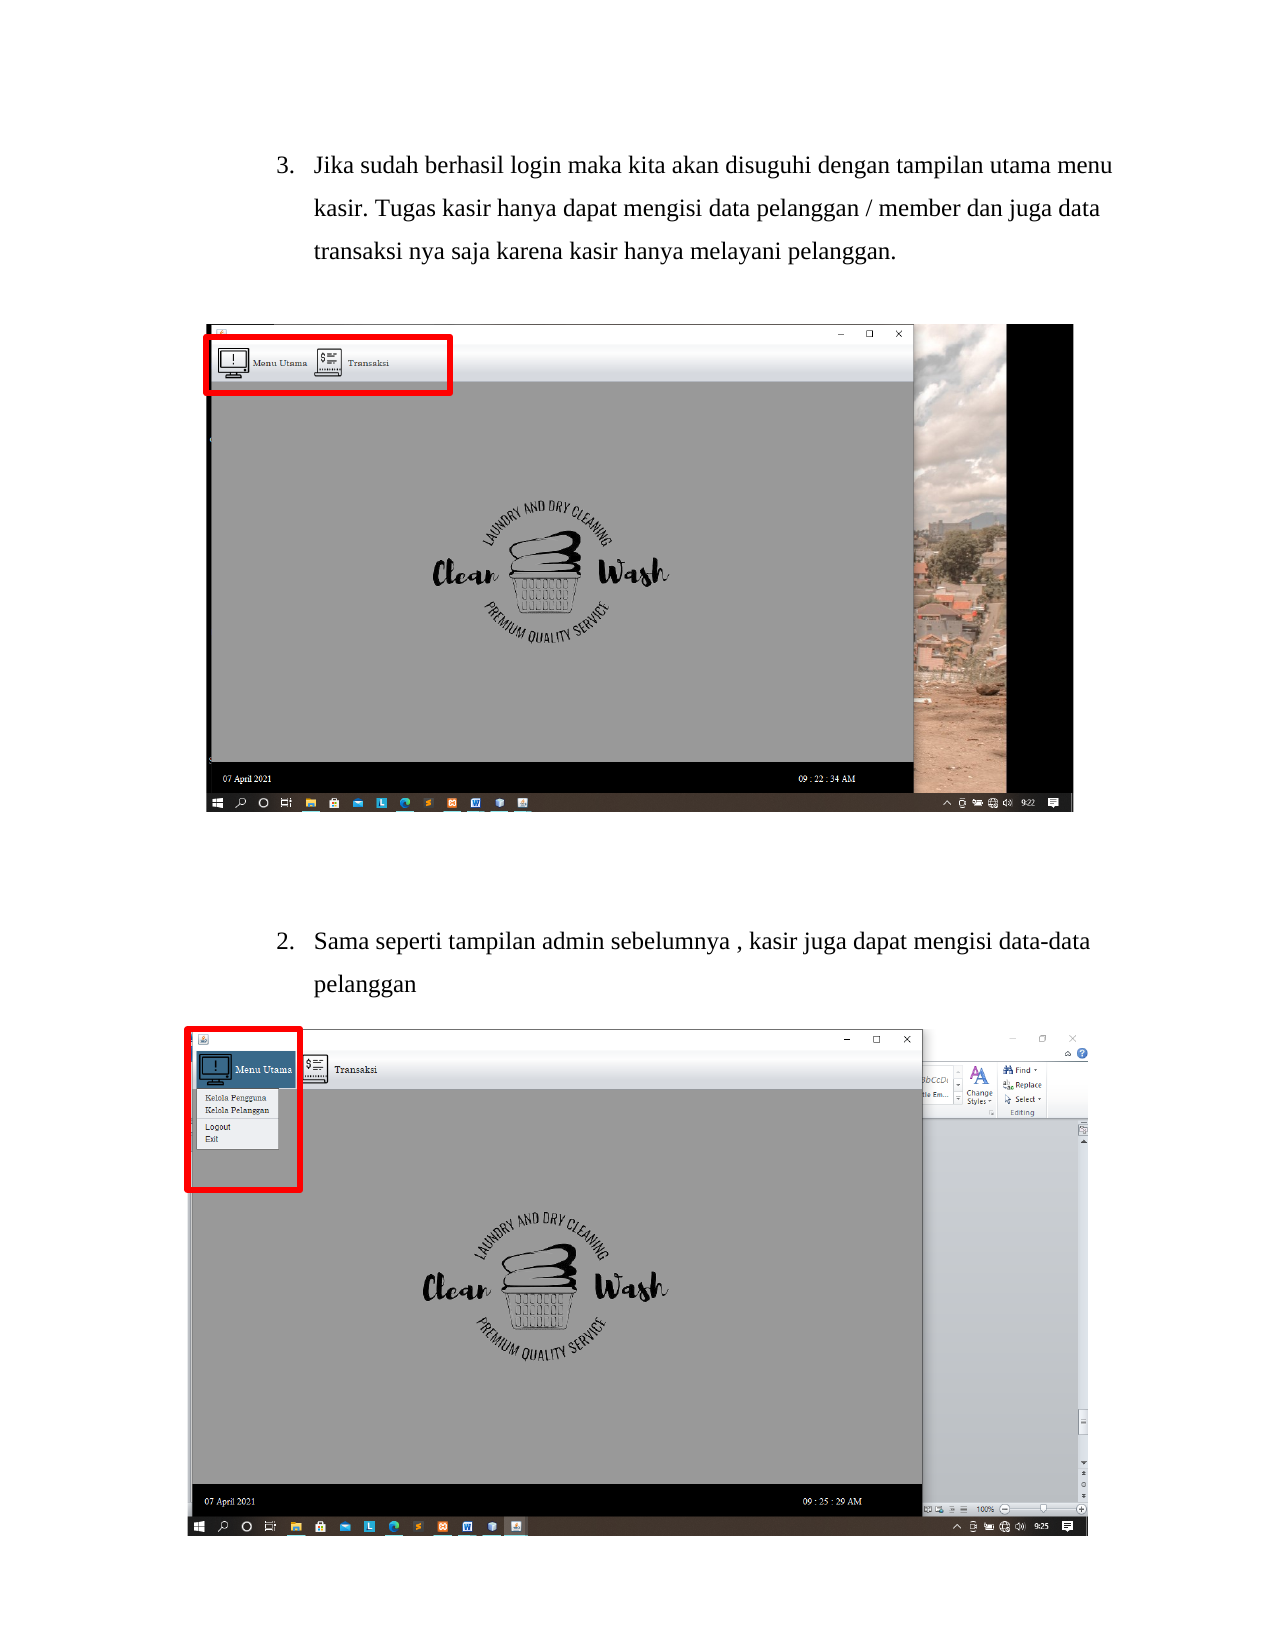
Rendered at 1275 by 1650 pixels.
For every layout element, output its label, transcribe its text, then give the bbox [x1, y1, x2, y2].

picture [206, 324, 1074, 812]
picture [191, 1032, 297, 1187]
picture [209, 340, 447, 390]
list Sama seperti tampilan admin sebelumnya , kasir juga dapat mengisi data-data pelanggan [276, 926, 1125, 998]
picture [187, 1029, 1088, 1536]
list Jika sudah berhasil login maka kita akan disuguhi dengan tampilan utama menu kasir. Tugas kasir hanya dapat mengisi data pelanggan / member dan juga data transaksi nya saja karena kasir hanya melayani pelanggan. [276, 150, 1125, 265]
